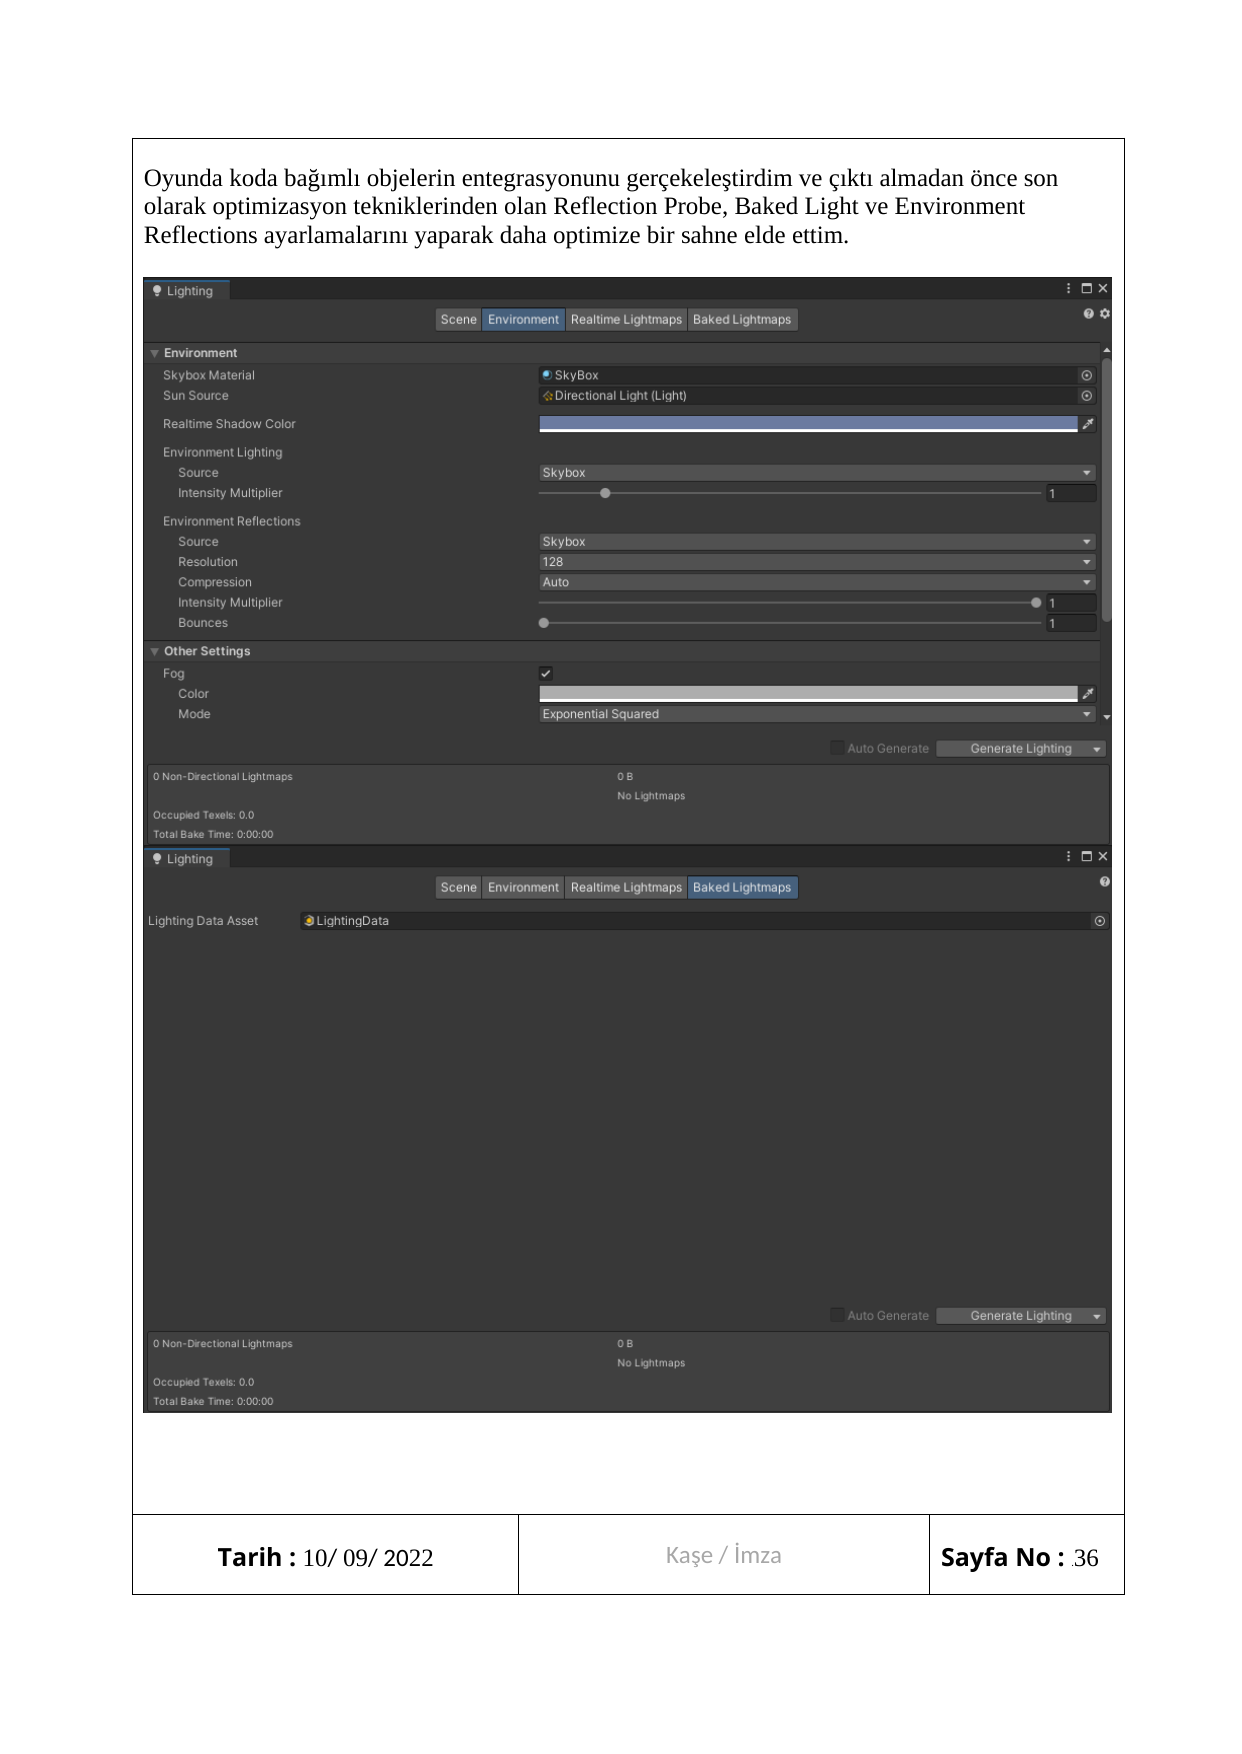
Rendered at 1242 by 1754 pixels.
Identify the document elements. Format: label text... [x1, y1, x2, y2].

table_cell Oyunda koda bağımlı objelerin entegrasyonunu gerçekeleştirdim ve çıktı almadan önce son olarak optimizasyon tekniklerinden olan Reflection Probe, Baked Light ve Environment Reflections ayarlamalarını yaparak daha optimize bir sahne elde ettim. [133, 139, 1124, 1514]
table_cell Sayfa No : .36 [930, 1515, 1124, 1594]
picture [143, 277, 1112, 1413]
table_cell Kaşe / İmza [519, 1515, 929, 1594]
table_cell Tarih : 10/ 09/ 2022 [133, 1515, 518, 1594]
